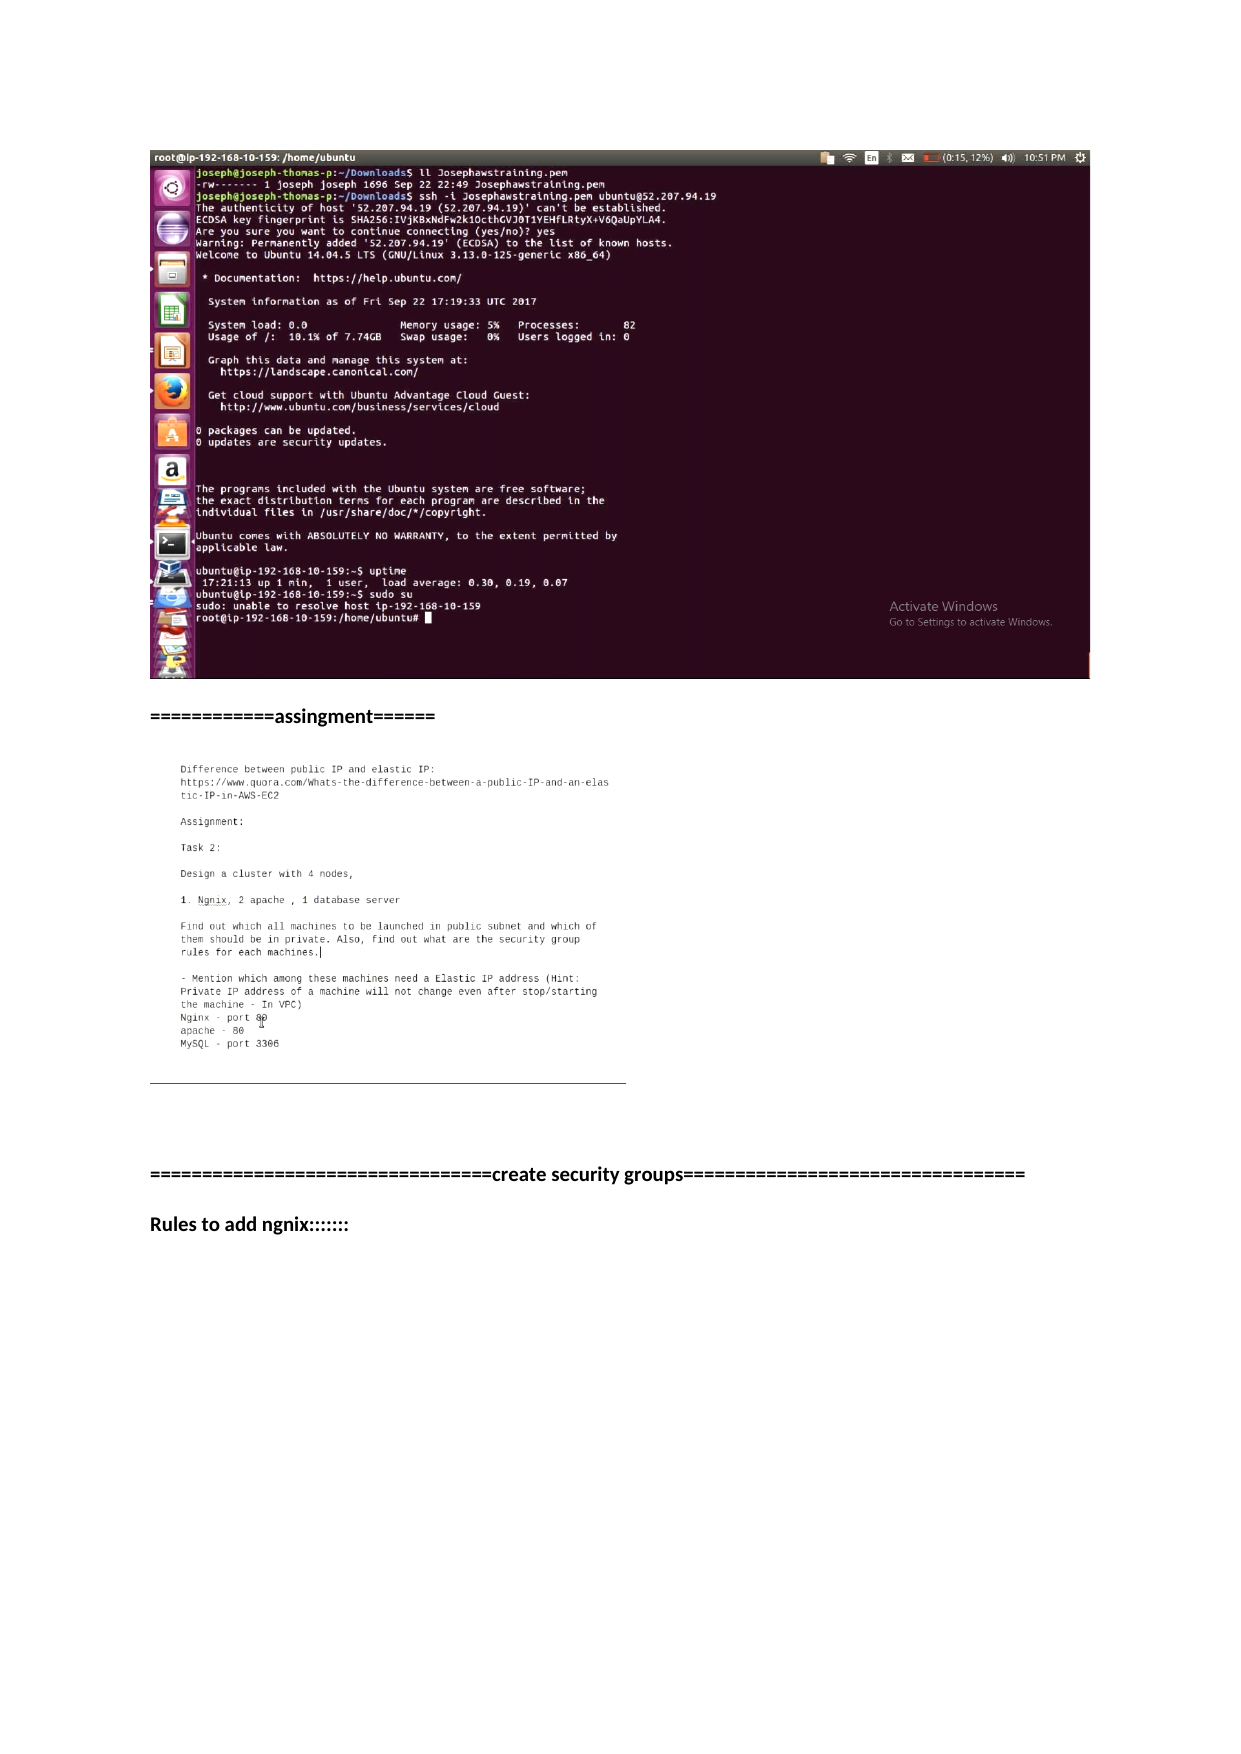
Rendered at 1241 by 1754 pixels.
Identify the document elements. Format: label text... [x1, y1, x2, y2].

text =================================create security groups================================= [150, 1161, 1090, 1186]
text ============assingment====== [150, 704, 1090, 729]
picture [150, 150, 1091, 679]
picture [150, 753, 627, 1084]
text Rules to add ngnix::::::: [150, 1211, 1090, 1236]
